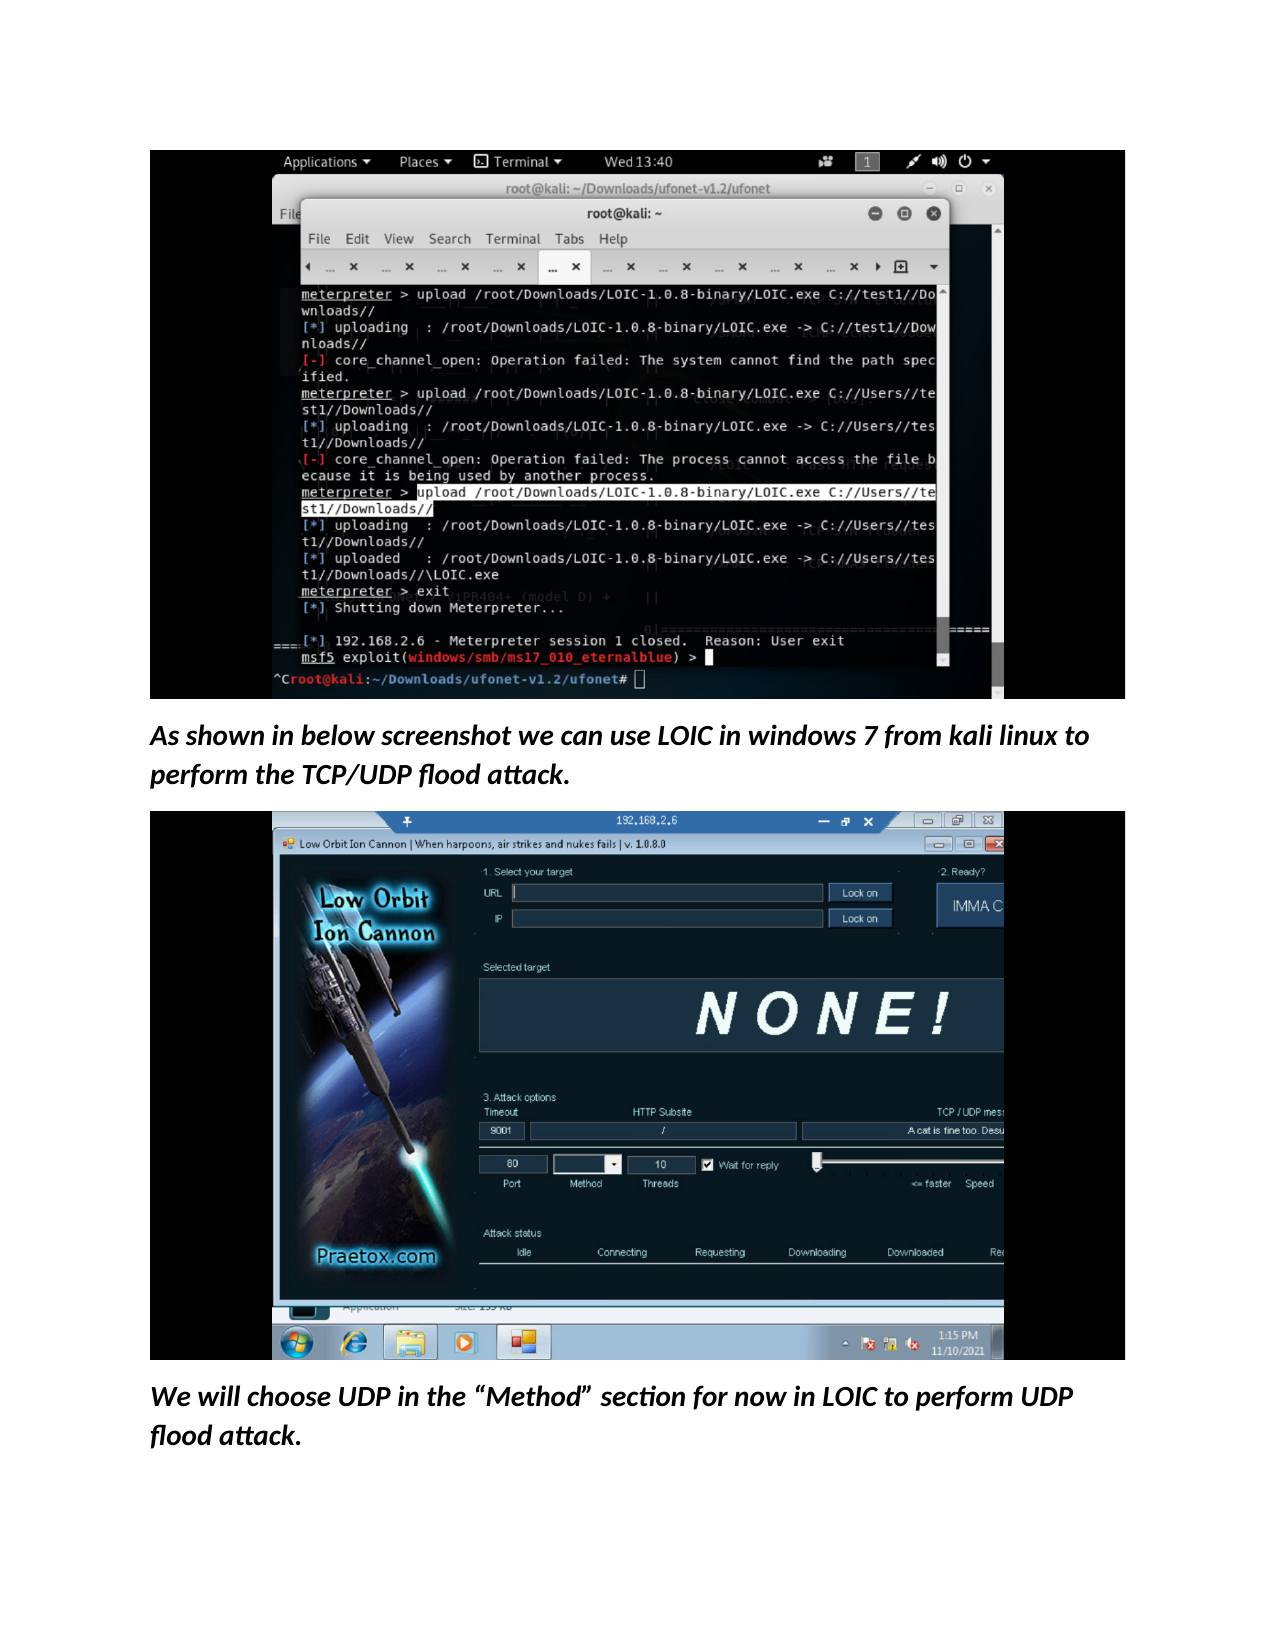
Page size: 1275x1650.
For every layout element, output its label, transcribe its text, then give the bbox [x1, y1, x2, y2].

picture [150, 811, 1125, 1360]
picture [150, 150, 1125, 699]
text We will choose UDP in the “Method” section for now in LOIC to perform UDP flood attack. [150, 1378, 1125, 1452]
text As shown in below screenshot we can use LOIC in windows 7 from kali linux to perform the TCP/UDP flood attack. [150, 717, 1125, 791]
